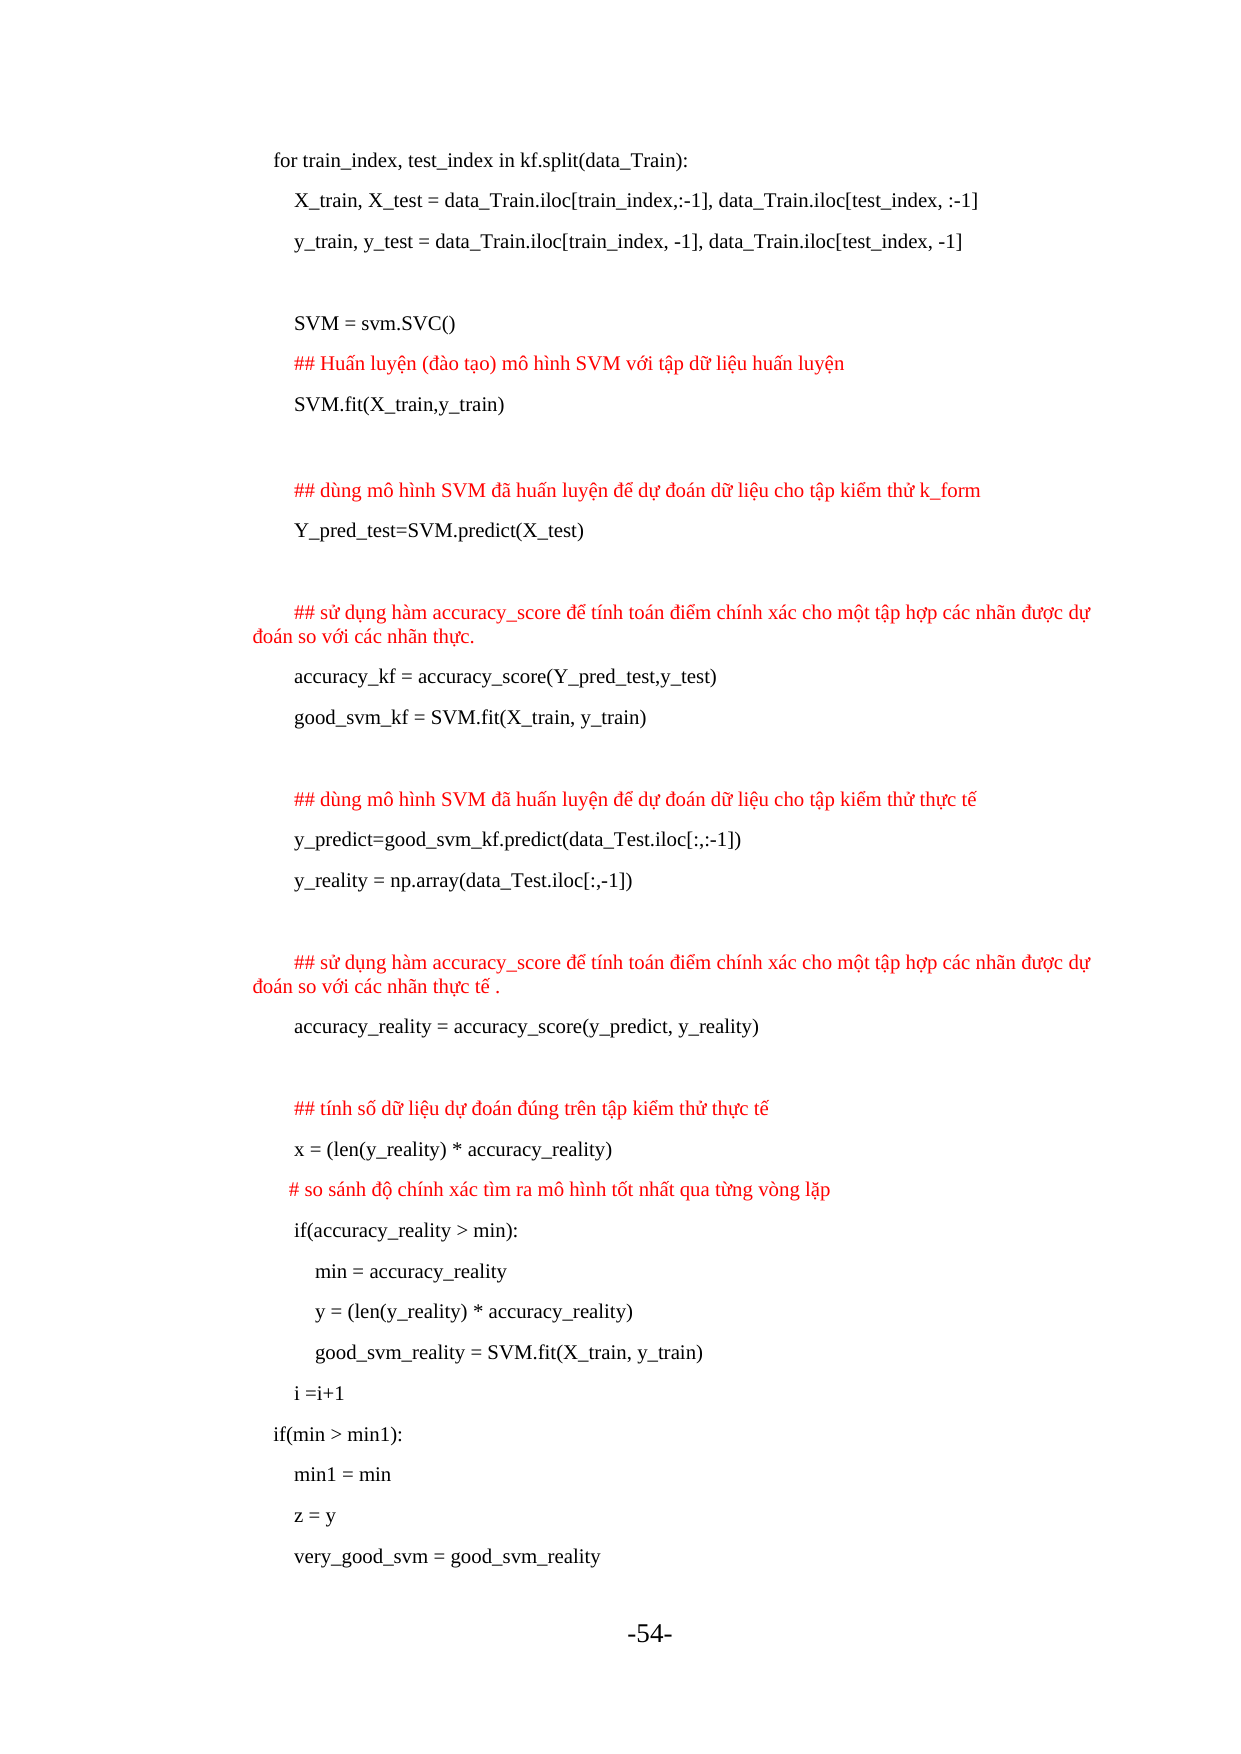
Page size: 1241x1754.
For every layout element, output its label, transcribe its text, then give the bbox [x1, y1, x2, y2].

text for train_index, test_index in kf.split(data_Train): [252, 148, 1122, 172]
text ## Huấn luyện (đào tạo) mô hình SVM với tập dữ liệu huấn luyện [252, 351, 1122, 375]
text SVM.fit(X_train,y_train) [252, 392, 1122, 416]
text good_svm_reality = SVM.fit(X_train, y_train) [252, 1340, 1122, 1364]
text ## tính số dữ liệu dự đoán đúng trên tập kiểm thử thực tế [252, 1096, 1122, 1120]
text i =i+1 [252, 1381, 1122, 1405]
text y_predict=good_svm_kf.predict(data_Test.iloc[:,:-1]) [252, 827, 1122, 851]
text y = (len(y_reality) * accuracy_reality) [252, 1299, 1122, 1323]
text if(min > min1): [252, 1422, 1122, 1446]
text SVM = svm.SVC() [252, 311, 1122, 335]
text z = y [252, 1503, 1122, 1527]
text ## sử dụng hàm accuracy_score để tính toán điểm chính xác cho một tập hợp các nhãn được dự đoán so với các nhãn thực. [252, 600, 1122, 648]
text min = accuracy_reality [252, 1259, 1122, 1283]
text ## dùng mô hình SVM đã huấn luyện để dự đoán dữ liệu cho tập kiểm thử k_form [252, 477, 1122, 502]
text x = (len(y_reality) * accuracy_reality) [252, 1137, 1122, 1161]
text very_good_svm = good_svm_reality [252, 1544, 1122, 1568]
text accuracy_kf = accuracy_score(Y_pred_test,y_test) [252, 664, 1122, 688]
text Y_pred_test=SVM.predict(X_test) [252, 518, 1122, 542]
text if(accuracy_reality > min): [252, 1218, 1122, 1242]
text accuracy_reality = accuracy_score(y_predict, y_reality) [252, 1014, 1122, 1038]
text min1 = min [252, 1462, 1122, 1486]
text y_train, y_test = data_Train.iloc[train_index, -1], data_Train.iloc[test_index, -1] [252, 229, 1122, 253]
text ## dùng mô hình SVM đã huấn luyện để dự đoán dữ liệu cho tập kiểm thử thực tế [252, 787, 1122, 811]
text ## sử dụng hàm accuracy_score để tính toán điểm chính xác cho một tập hợp các nhãn được dự đoán so với các nhãn thực tế . [252, 949, 1122, 998]
text X_train, X_test = data_Train.iloc[train_index,:-1], data_Train.iloc[test_index, :-1] [252, 188, 1122, 212]
text y_reality = np.array(data_Test.iloc[:,-1]) [252, 868, 1122, 892]
text good_svm_kf = SVM.fit(X_train, y_train) [252, 705, 1122, 729]
text # so sánh độ chính xác tìm ra mô hình tốt nhất qua từng vòng lặp [252, 1177, 1122, 1201]
